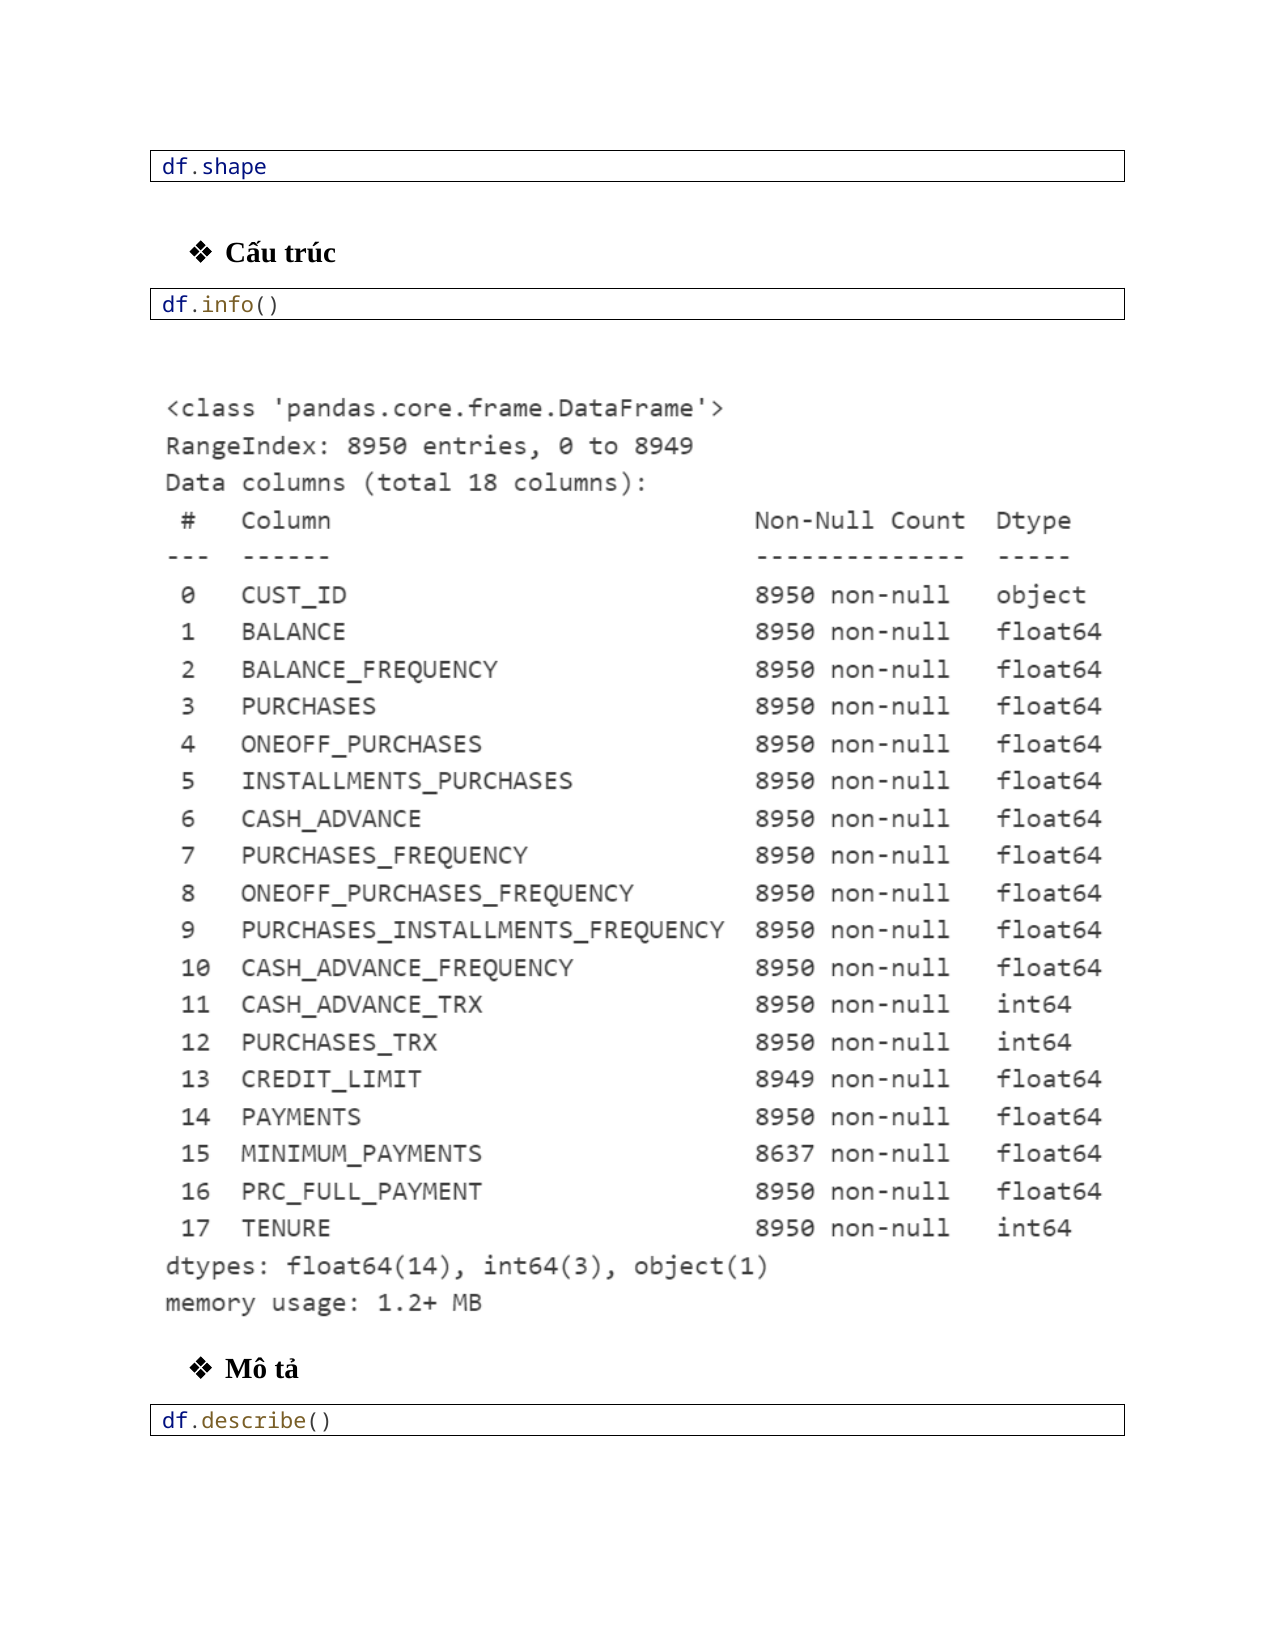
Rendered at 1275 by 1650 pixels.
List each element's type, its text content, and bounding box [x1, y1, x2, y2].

picture [150, 372, 1125, 1332]
list Mô tả [187, 1351, 1125, 1384]
list Cấu trúc [187, 235, 1125, 268]
